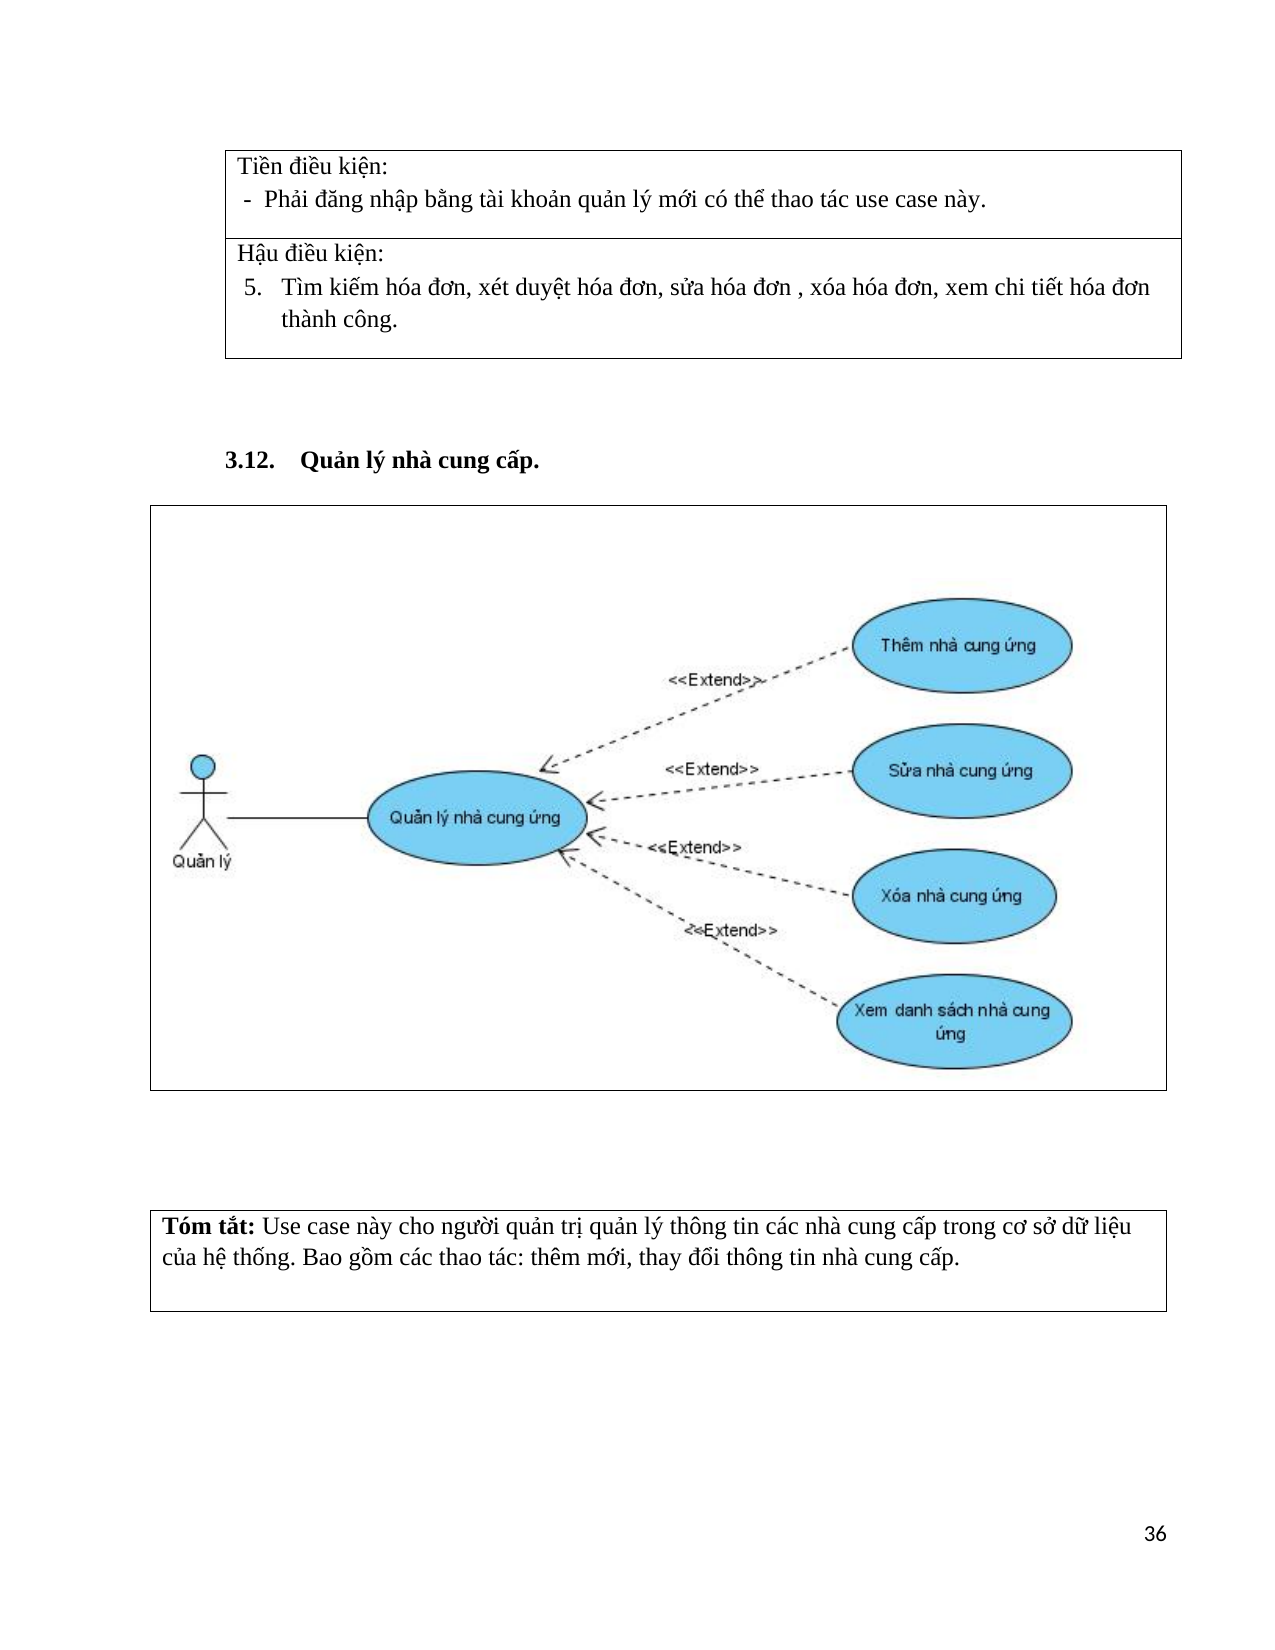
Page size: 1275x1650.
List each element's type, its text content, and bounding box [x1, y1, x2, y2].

list Quản lý nhà cung cấp. [225, 445, 1167, 474]
table_header [151, 506, 1166, 1089]
table_cell Tiền điều kiện: - Phải đăng nhập bằng tài khoản quản lý mới có thể thao tác use case này. [226, 151, 1181, 237]
table_cell Hậu điều kiện: Tìm kiếm hóa đơn, xét duyệt hóa đơn, sửa hóa đơn , xóa hóa đơn, xem chi tiết hóa đơn thành công. [226, 239, 1181, 358]
table_header Tóm tắt: Use case này cho người quản trị quản lý thông tin các nhà cung cấp trong cơ sở dữ liệu của hệ thống. Bao gồm các thao tác: thêm mới, thay đổi thông tin nhà cung cấp. [151, 1211, 1166, 1311]
picture [161, 578, 1109, 1085]
